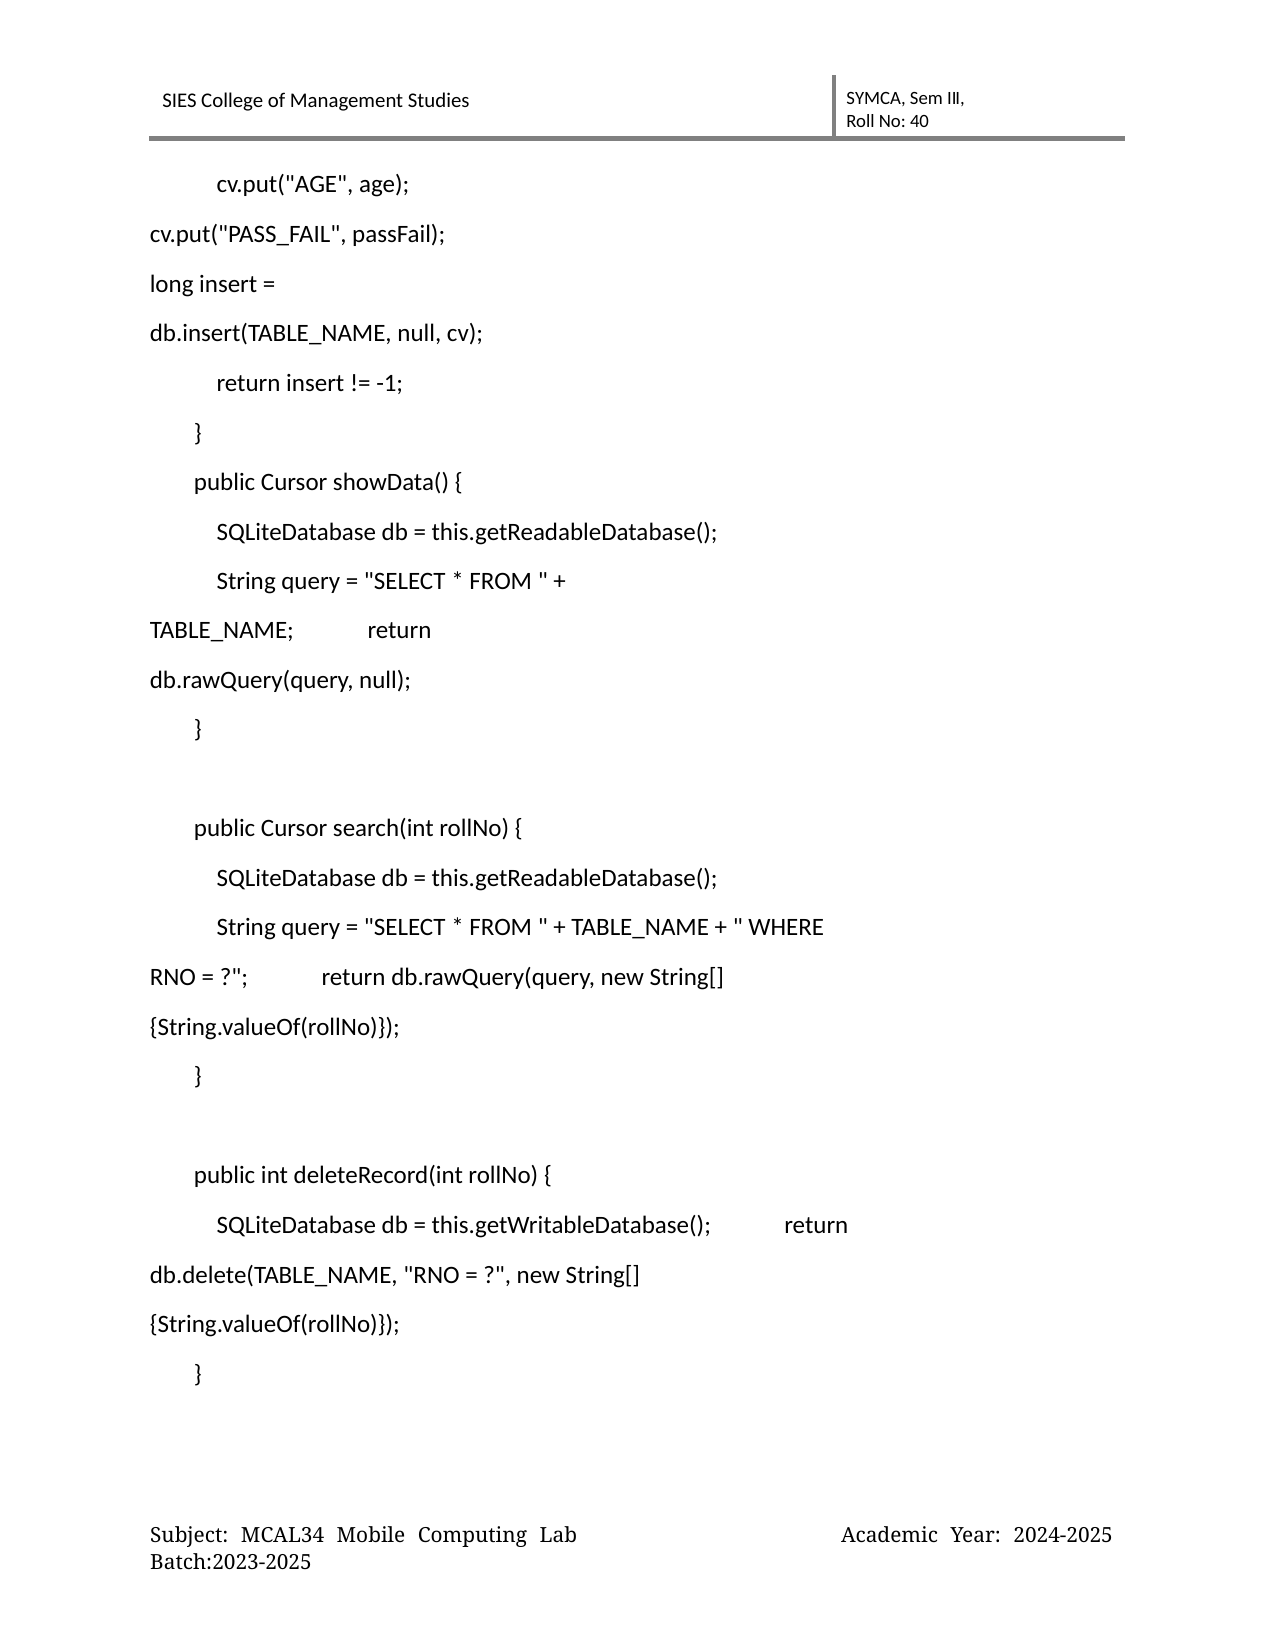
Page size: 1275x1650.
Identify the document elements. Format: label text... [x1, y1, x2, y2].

text SQLiteDatabase db = this.getReadableDatabase(); [148, 862, 973, 892]
text SQLiteDatabase db = this.getReadableDatabase(); [148, 516, 973, 546]
text public int deleteRecord(int rollNo) { [148, 1159, 973, 1190]
text public Cursor search(int rollNo) { [148, 812, 973, 843]
text } [148, 1358, 973, 1389]
text SQLiteDatabase db = this.getWritableDatabase(); return db.delete(TABLE_NAME, "RNO = ?", new String[]{String.valueOf(rollNo)}); [148, 1209, 856, 1339]
text public Cursor showData() { [148, 466, 973, 497]
text } [148, 417, 973, 447]
text String query = "SELECT * FROM " + TABLE_NAME; return db.rawQuery(query, null); [148, 565, 613, 694]
text } [148, 713, 973, 744]
text } [148, 1060, 973, 1091]
text cv.put("AGE", age); cv.put("PASS_FAIL", passFail); long insert = db.insert(TABLE_NAME, null, cv); [148, 168, 507, 348]
text return insert != -1; [148, 367, 973, 398]
text String query = "SELECT * FROM " + TABLE_NAME + " WHERE RNO = ?"; return db.rawQuery(query, new String[]{String.valueOf(rollNo)}); [148, 911, 825, 1041]
